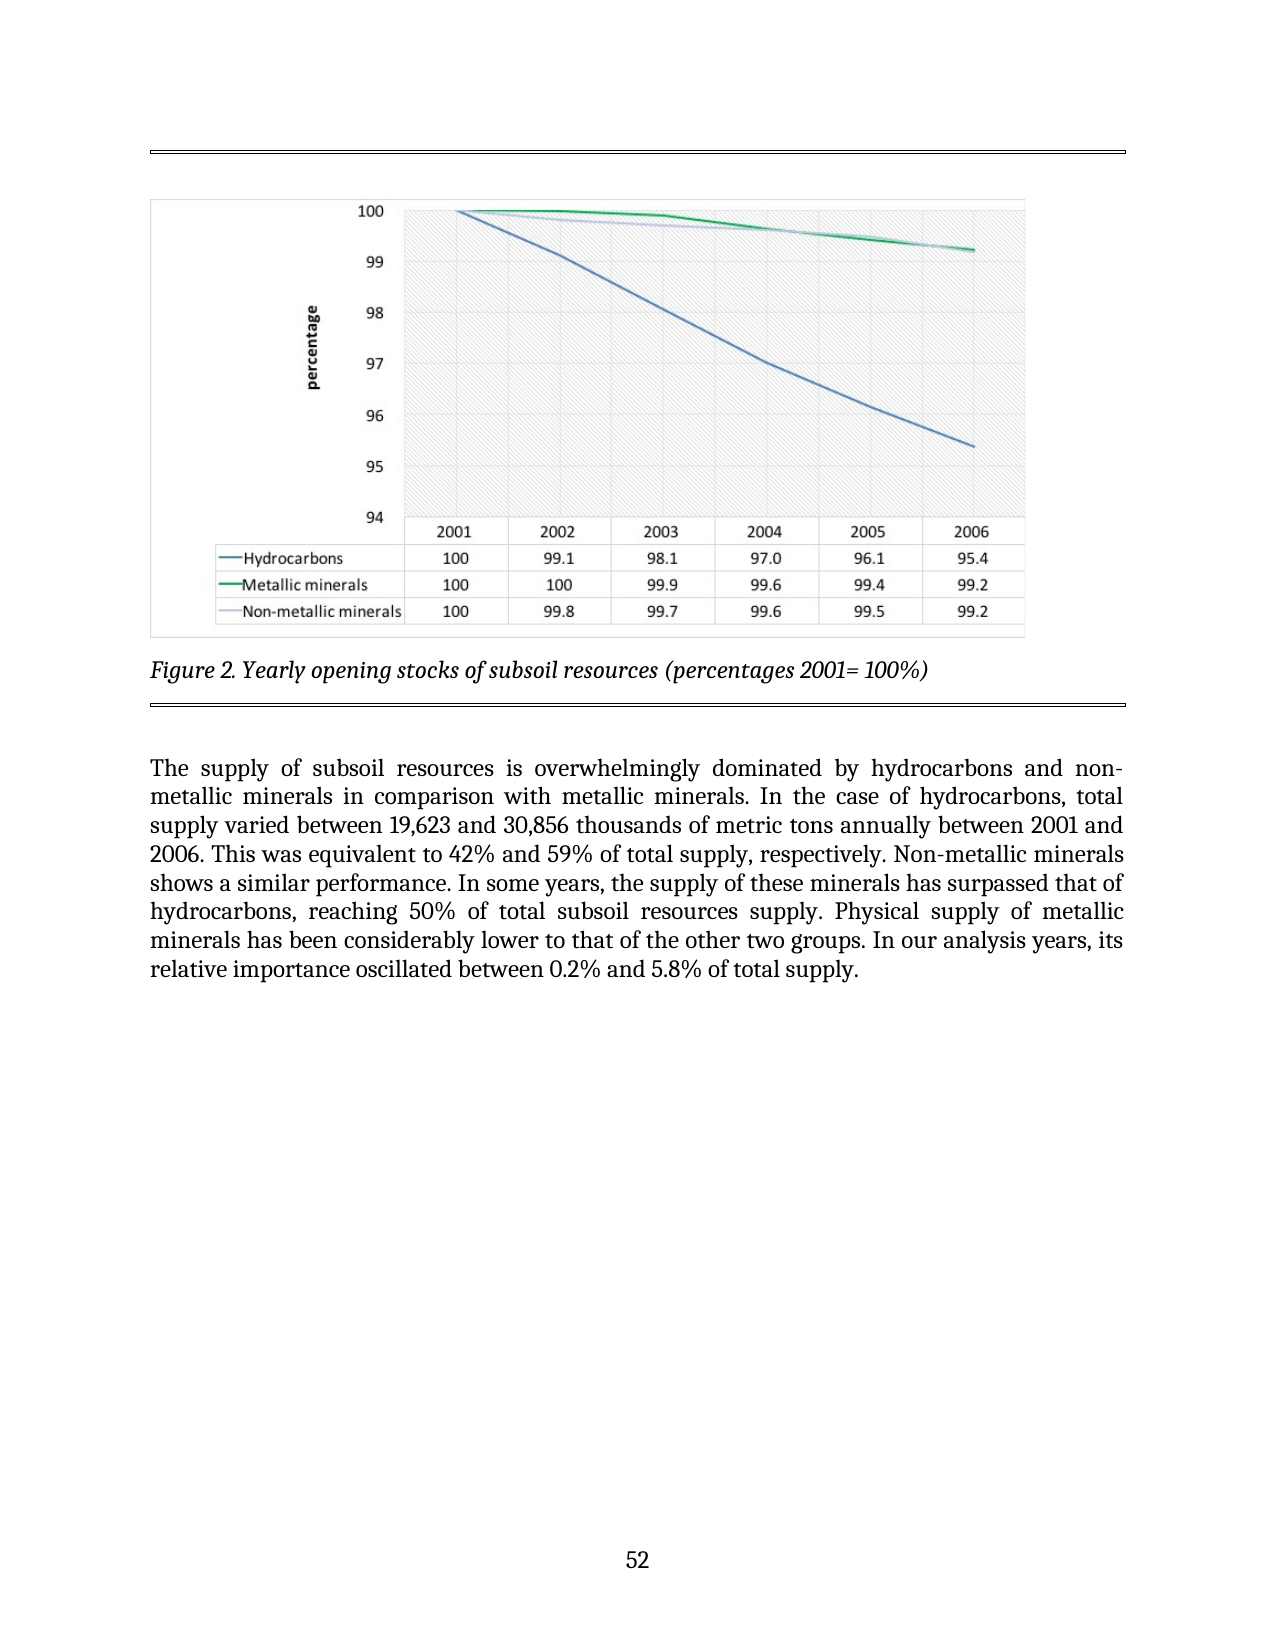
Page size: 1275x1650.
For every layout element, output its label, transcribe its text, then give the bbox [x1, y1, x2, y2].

text The supply of subsoil resources is overwhelmingly dominated by hydrocarbons and non-metallic minerals in comparison with metallic minerals. In the case of hydrocarbons, total supply varied between 19,623 and 30,856 thousands of metric tons annually between 2001 and 2006. This was equivalent to 42% and 59% of total supply, respectively. Non-metallic minerals shows a similar performance. In some years, the supply of these minerals has surpassed that of hydrocarbons, reaching 50% of total subsoil resources supply. Physical supply of metallic minerals has been considerably lower to that of the other two groups. In our analysis years, its relative importance oscillated between 0.2% and 5.8% of total supply. [150, 753, 1125, 983]
picture [150, 199, 1025, 638]
text Figure 2. Yearly opening stocks of subsoil resources (percentages 2001= 100%) [150, 656, 1125, 685]
